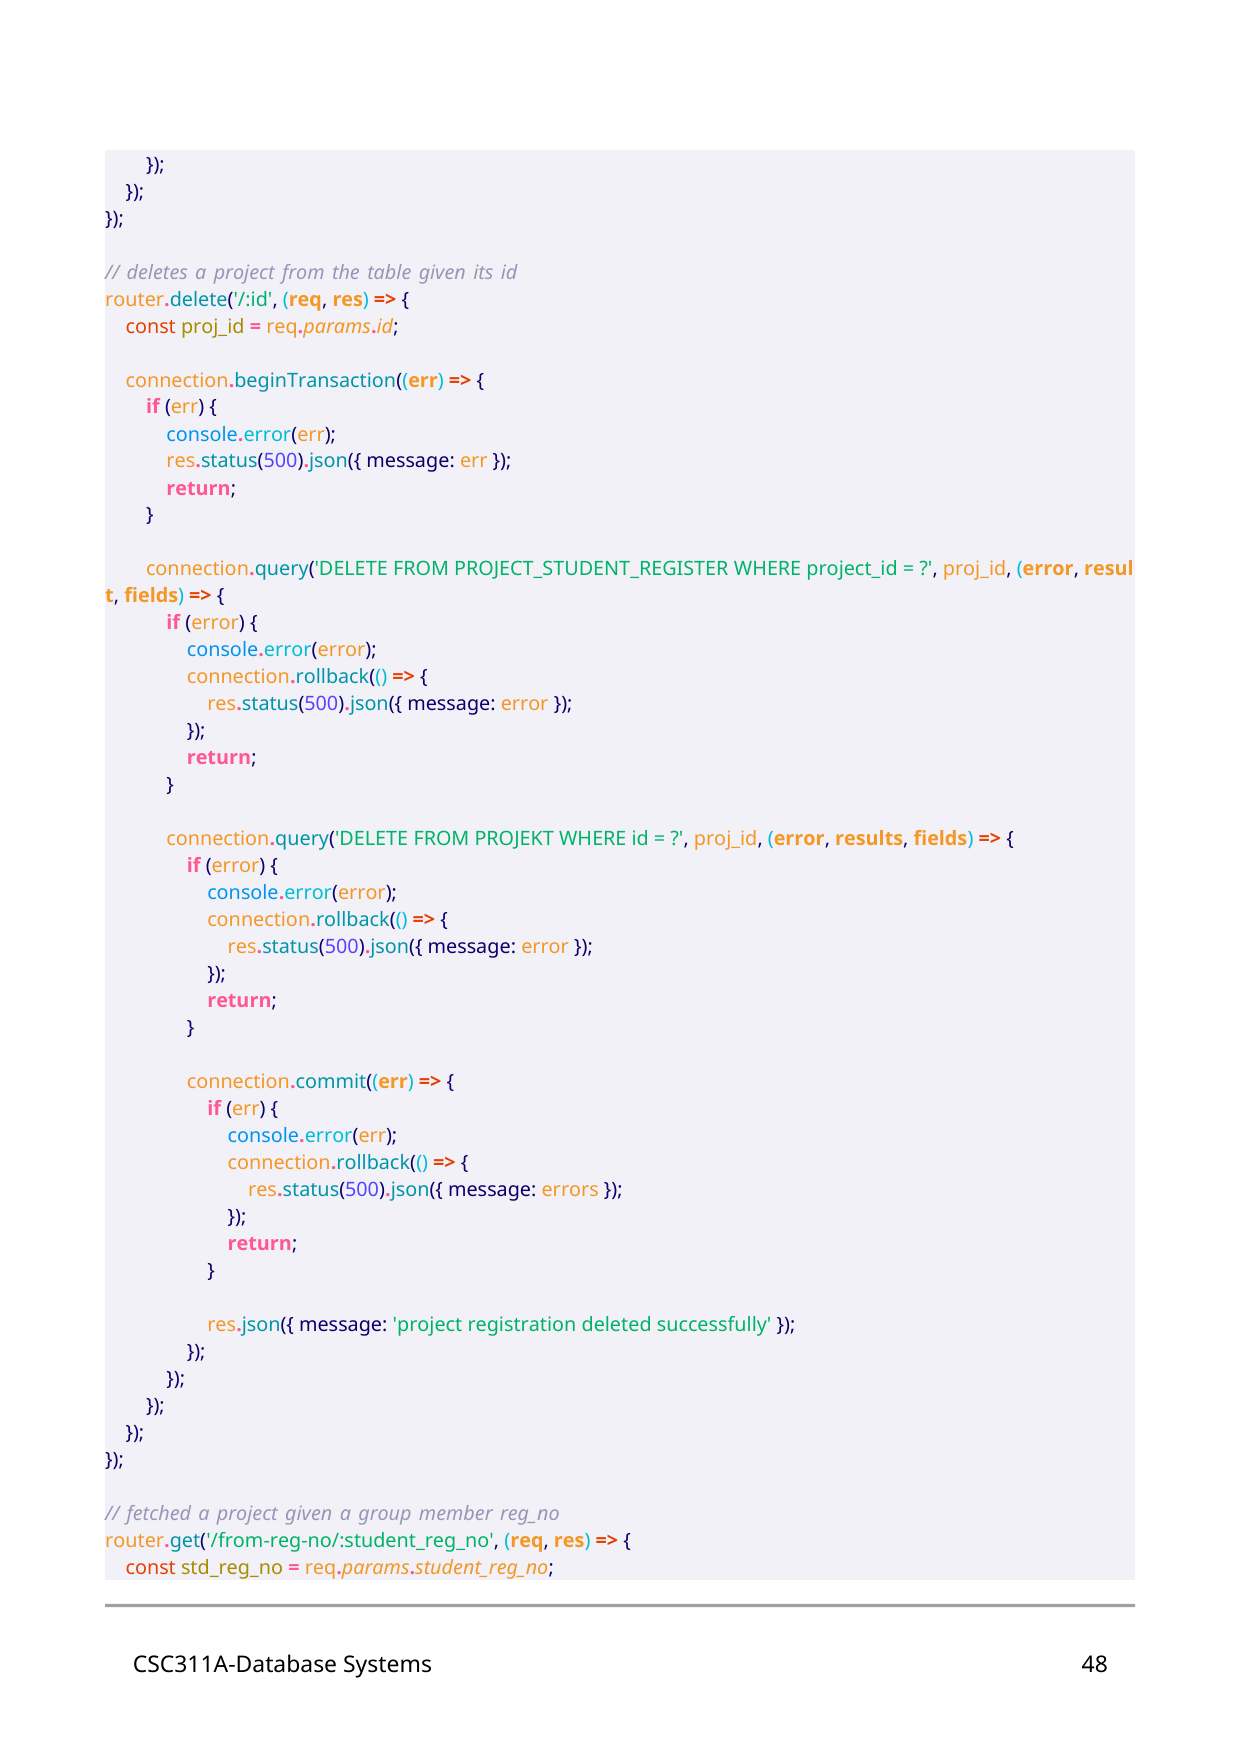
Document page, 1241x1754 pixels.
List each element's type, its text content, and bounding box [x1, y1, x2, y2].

text console.error(error); [105, 636, 1135, 663]
text const std_reg_no = req.params.student_reg_no; [105, 1553, 1135, 1580]
text }); [105, 204, 1135, 231]
text if (error) { [105, 851, 1135, 878]
text } [105, 1256, 1135, 1283]
text }); [105, 1445, 1135, 1472]
text }); [105, 1337, 1135, 1364]
text } [105, 1013, 1135, 1040]
text if (err) { [105, 393, 1135, 420]
text res.status(500).json({ message: error }); [105, 689, 1135, 717]
text } [105, 501, 1135, 528]
text }); [105, 717, 1135, 743]
text connection.commit((err) => { [105, 1067, 1135, 1094]
text }); [105, 1418, 1135, 1445]
text }); [105, 1202, 1135, 1229]
text return; [105, 474, 1135, 501]
text res.json({ message: 'project registration deleted successfully' }); [105, 1310, 1135, 1337]
text }); [105, 1391, 1135, 1418]
text const proj_id = req.params.id; [105, 312, 1135, 339]
text if (err) { [105, 1094, 1135, 1121]
text connection.rollback(() => { [105, 905, 1135, 932]
text }); [105, 959, 1135, 986]
text console.error(err); [105, 420, 1135, 447]
text console.error(error); [105, 878, 1135, 905]
text connection.query('DELETE FROM PROJEKT WHERE id = ?', proj_id, (error, results, fields) => { [105, 824, 1135, 851]
text connection.beginTransaction((err) => { [105, 366, 1135, 393]
text return; [105, 986, 1135, 1013]
text router.get('/from-reg-no/:student_reg_no', (req, res) => { [105, 1526, 1135, 1553]
text router.delete('/:id', (req, res) => { [105, 285, 1135, 312]
text console.error(err); [105, 1121, 1135, 1148]
text if (error) { [105, 609, 1135, 636]
text connection.rollback(() => { [105, 1148, 1135, 1175]
text } [105, 771, 1135, 797]
text return; [105, 1229, 1135, 1256]
text }); [105, 177, 1135, 204]
text return; [105, 743, 1135, 771]
text res.status(500).json({ message: errors }); [105, 1175, 1135, 1202]
text res.status(500).json({ message: error }); [105, 932, 1135, 959]
text // deletes a project from the table given its id [105, 258, 1135, 285]
text connection.rollback(() => { [105, 663, 1135, 689]
text }); [105, 1364, 1135, 1391]
text res.status(500).json({ message: err }); [105, 447, 1135, 474]
text // fetched a project given a group member reg_no [105, 1499, 1135, 1526]
text }); [105, 150, 1135, 177]
text connection.query('DELETE FROM PROJECT_STUDENT_REGISTER WHERE project_id = ?', proj_id, (error, result, fields) => { [105, 555, 1135, 609]
